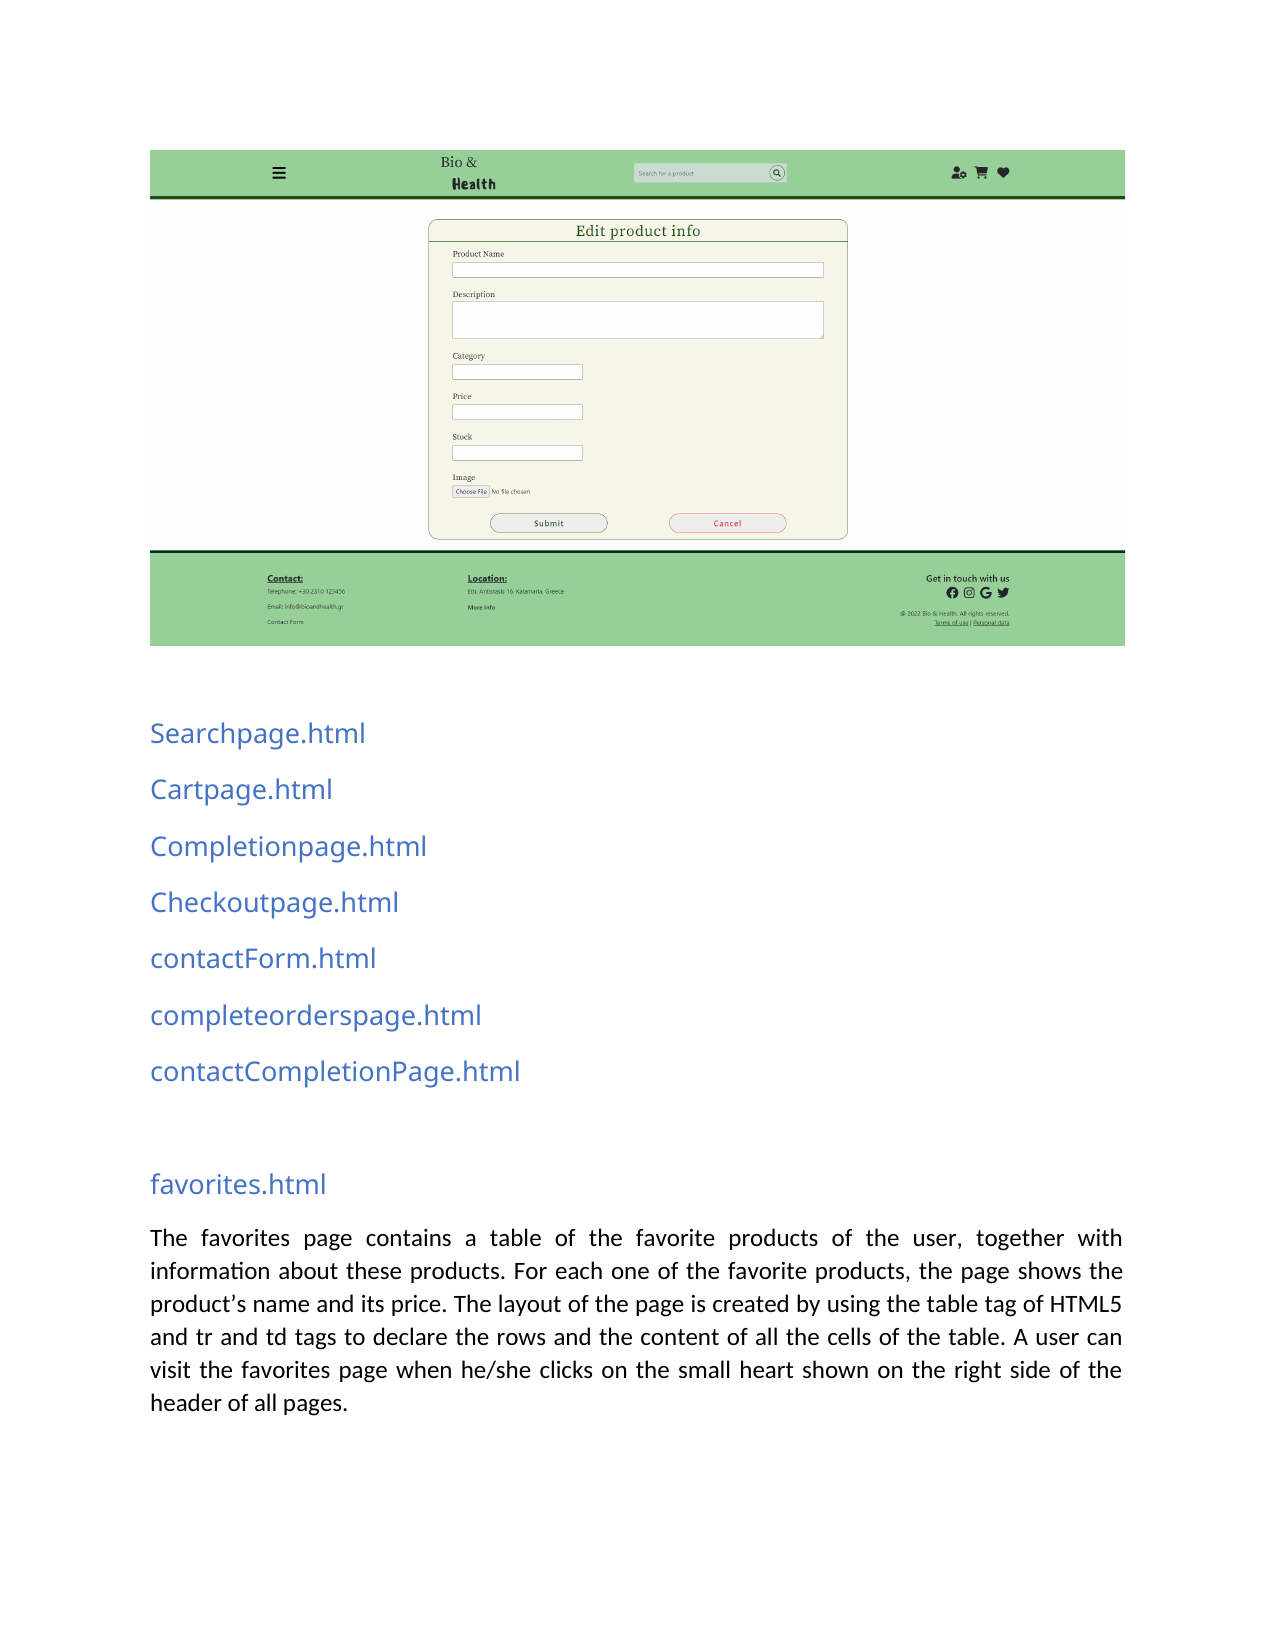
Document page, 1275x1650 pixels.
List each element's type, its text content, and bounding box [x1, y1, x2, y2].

picture [150, 150, 1125, 646]
text Checkoutpage.html [150, 883, 1125, 920]
text contactCompletionPage.html [150, 1053, 1125, 1090]
text favorites.html [150, 1166, 1125, 1203]
text Completionpage.html [150, 827, 1125, 864]
text contactForm.html [150, 940, 1125, 977]
text Searchpage.html [150, 714, 1125, 751]
text completeorderspage.html [150, 996, 1125, 1033]
text The favorites page contains a table of the favorite products of the user, together with information about these products. For each one of the favorite products, the page shows the product’s name and its price. The layout of the page is created by using the table tag of HTML5 and tr and td tags to declare the rows and the content of all the cells of the table. A user can visit the favorites page when he/she clicks on the small heart shown on the right side of the header of all pages. [150, 1222, 1125, 1417]
text Cartpage.html [150, 771, 1125, 807]
